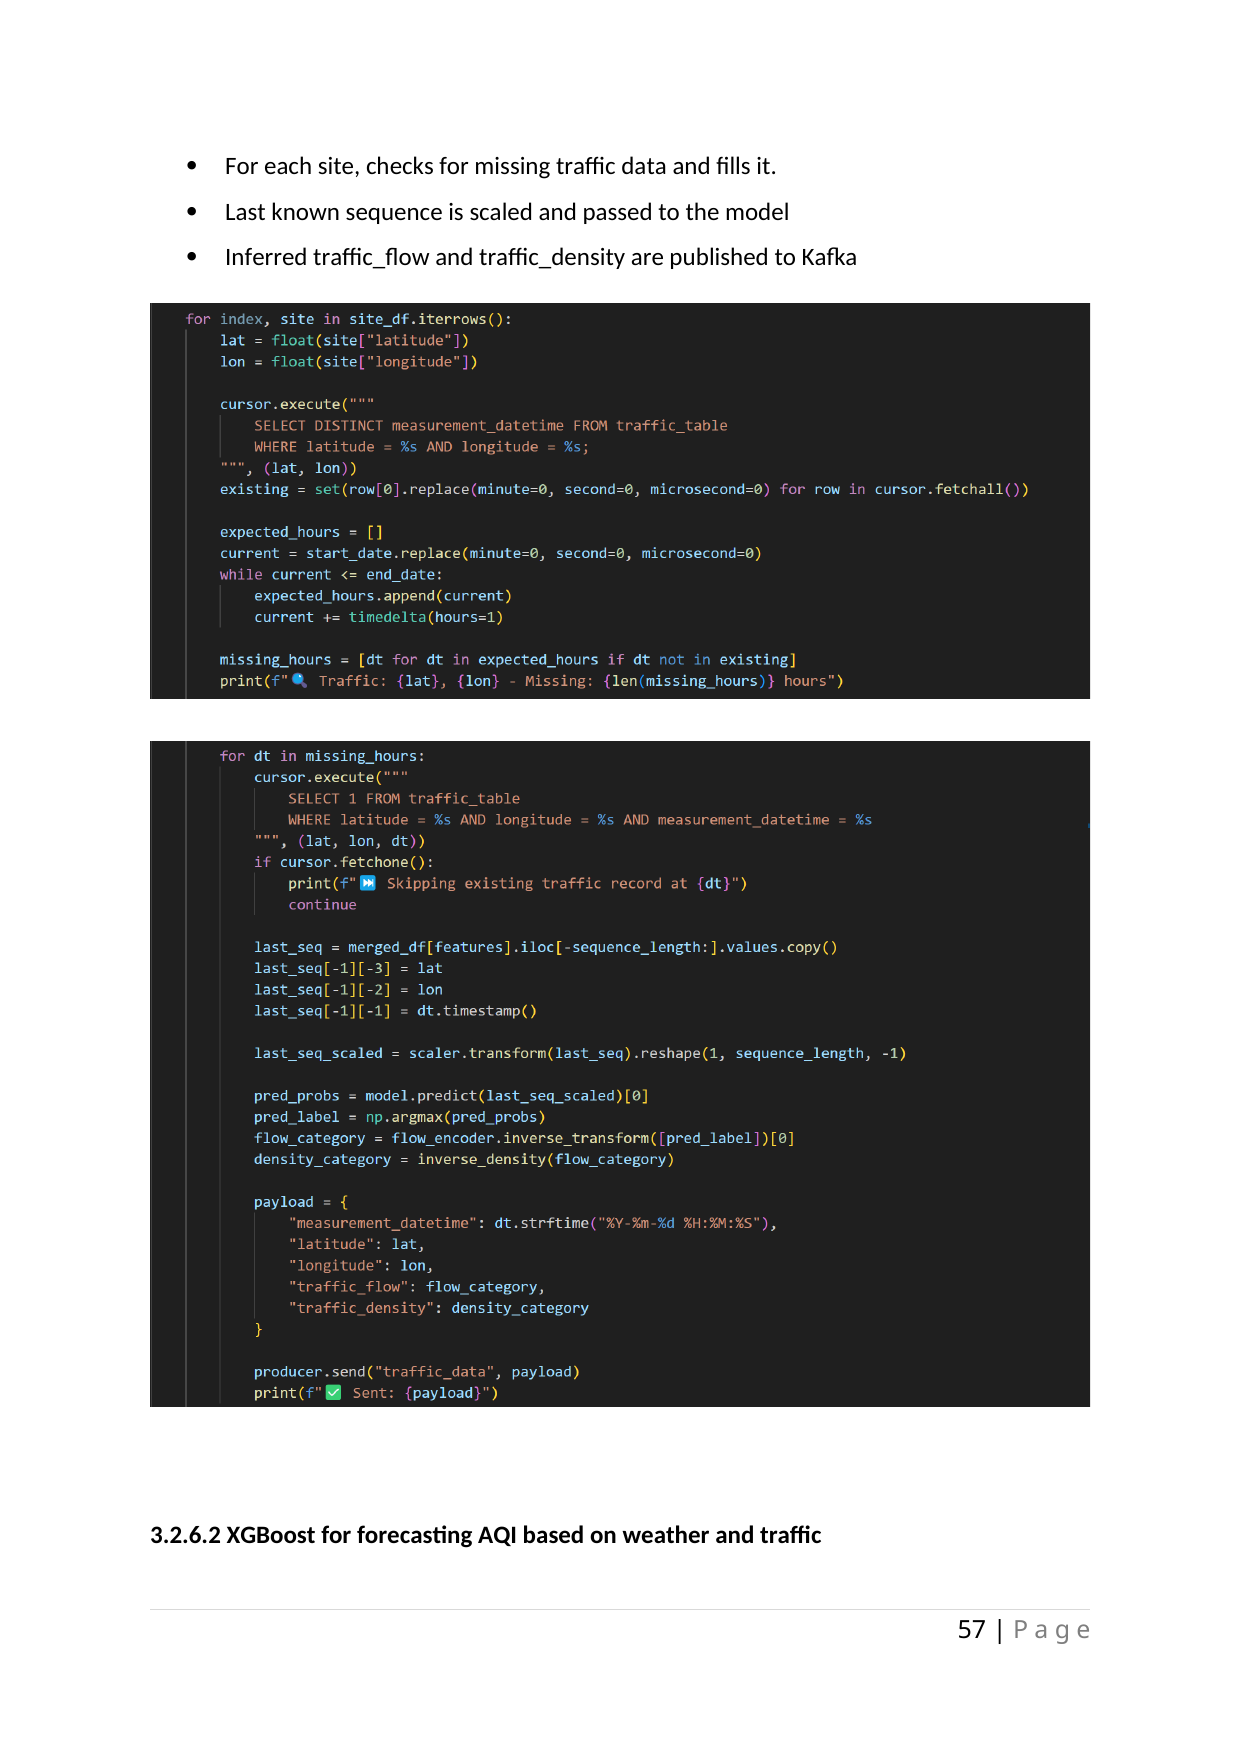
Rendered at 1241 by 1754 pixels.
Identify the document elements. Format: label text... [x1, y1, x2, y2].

picture [150, 741, 1091, 1407]
list For each site, checks for missing traffic data and fills it. [187, 150, 1090, 181]
list Last known sequence is scaled and passed to the model [187, 196, 1090, 226]
list Inferred traffic_flow and traffic_density are published to Kafka [187, 241, 1090, 272]
picture [150, 303, 1091, 699]
text 3.2.6.2 XGBoost for forecasting AQI based on weather and traffic [150, 1519, 1090, 1550]
